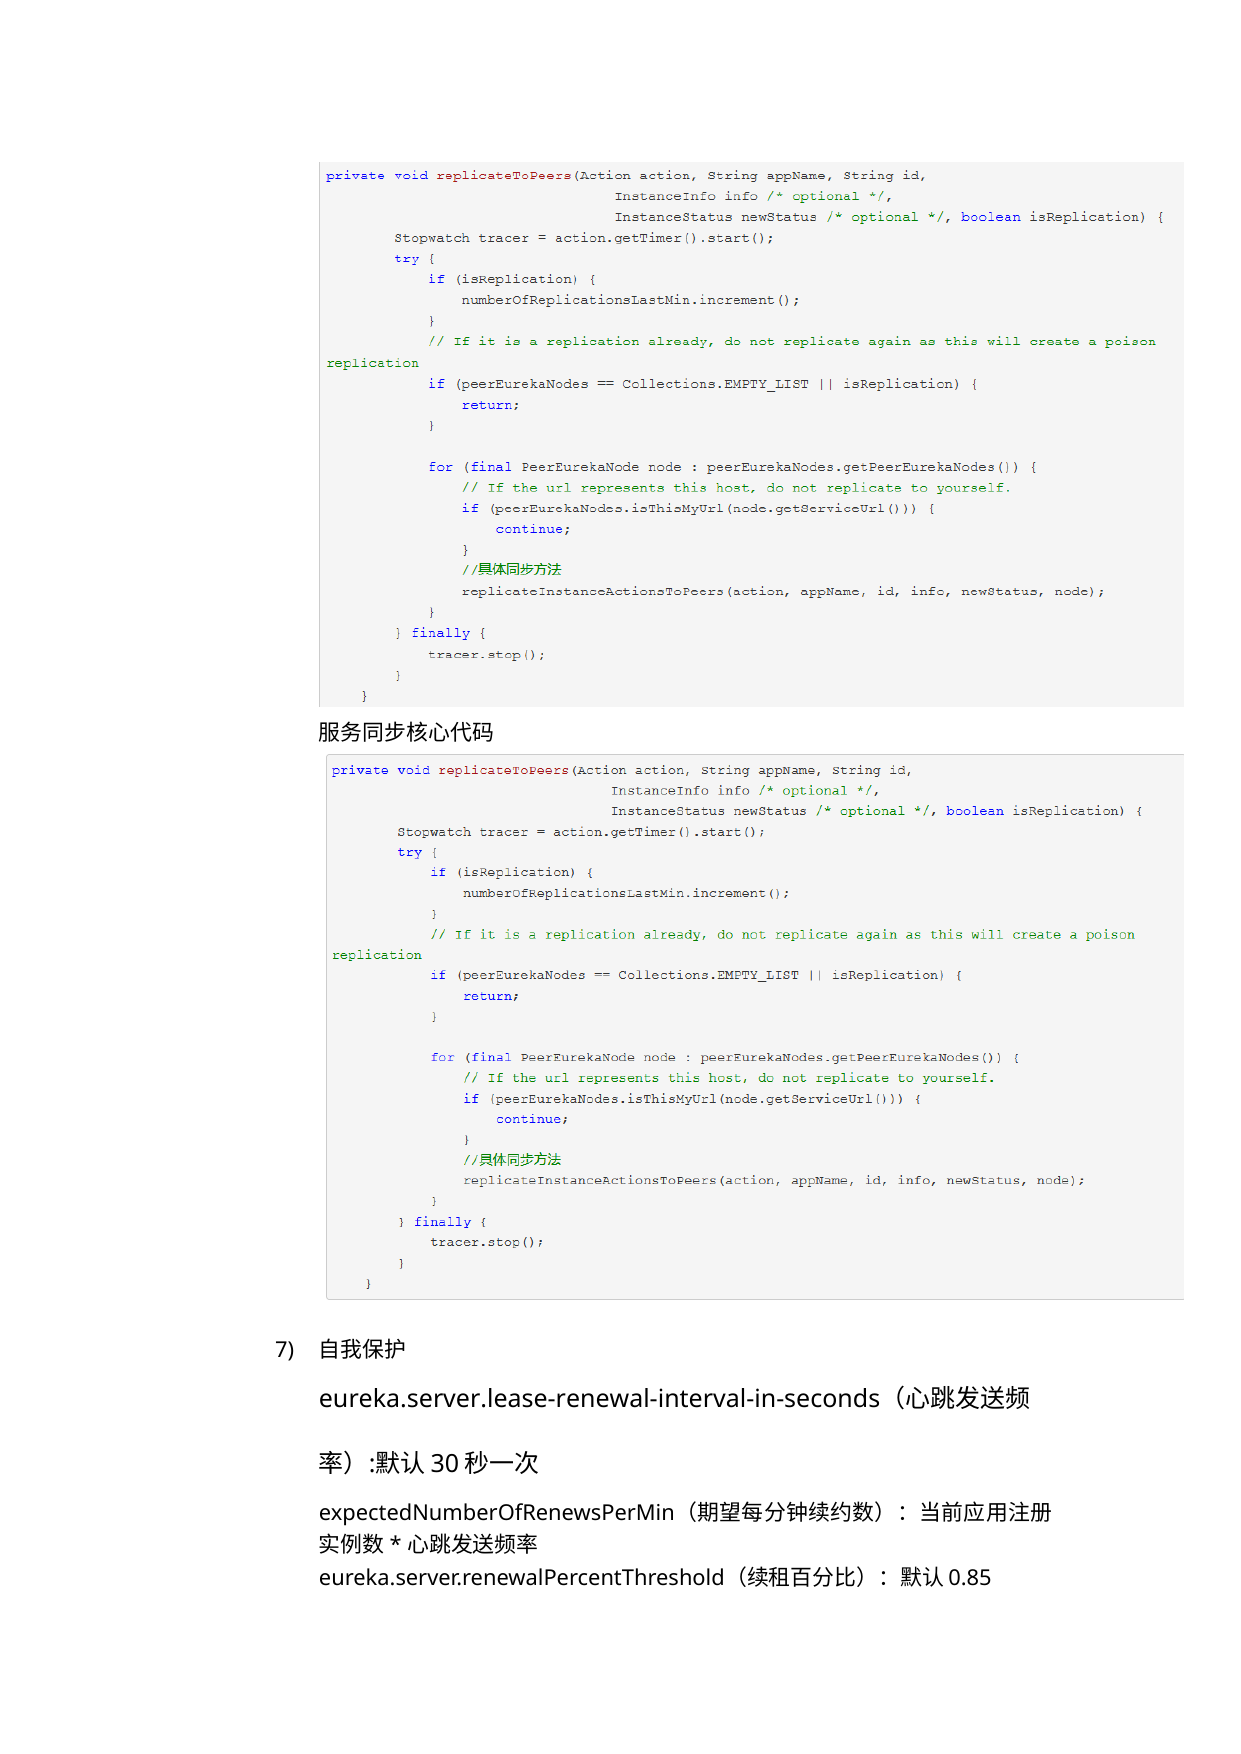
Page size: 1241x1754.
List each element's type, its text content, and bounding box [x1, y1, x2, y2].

picture [318, 747, 1184, 1301]
list eureka.server.lease-renewal-interval-in-seconds（心跳发送频率）:默认30秒一次 [319, 1364, 1053, 1494]
list 自我保护 [275, 1332, 1053, 1364]
picture [318, 162, 1184, 707]
list 服务同步核心代码 [319, 714, 1053, 747]
list eureka.server.renewalPercentThreshold（续租百分比）：默认0.85 [319, 1559, 1053, 1592]
list expectedNumberOfRenewsPerMin（期望每分钟续约数）：当前应用注册实例数 * 心跳发送频率 [319, 1494, 1053, 1559]
